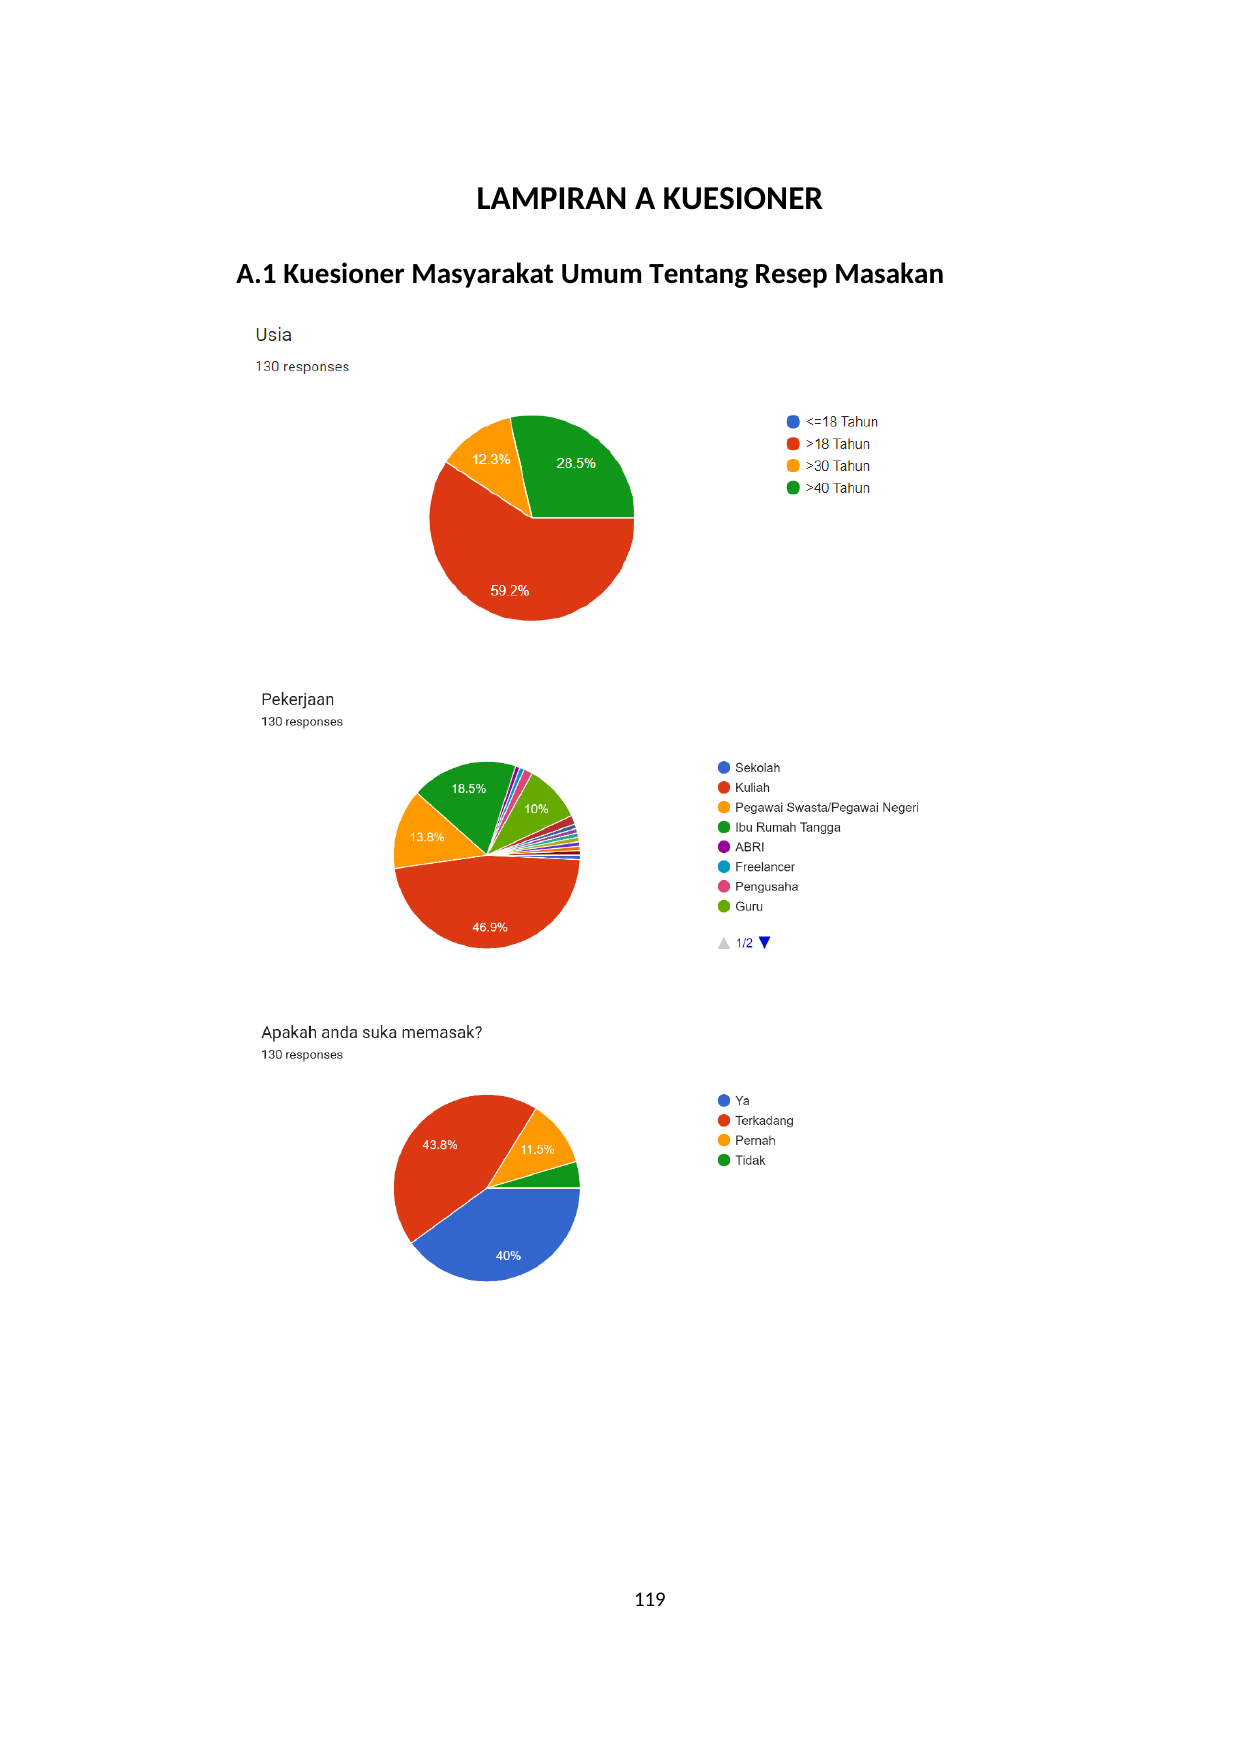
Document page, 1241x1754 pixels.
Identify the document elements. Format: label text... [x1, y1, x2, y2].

subtitle Kuesioner Masyarakat Umum Tentang Resep Masakan [236, 255, 1063, 291]
picture [236, 996, 997, 1317]
picture [236, 303, 997, 652]
picture [236, 664, 997, 984]
subtitle KUESIONER [236, 177, 1063, 218]
